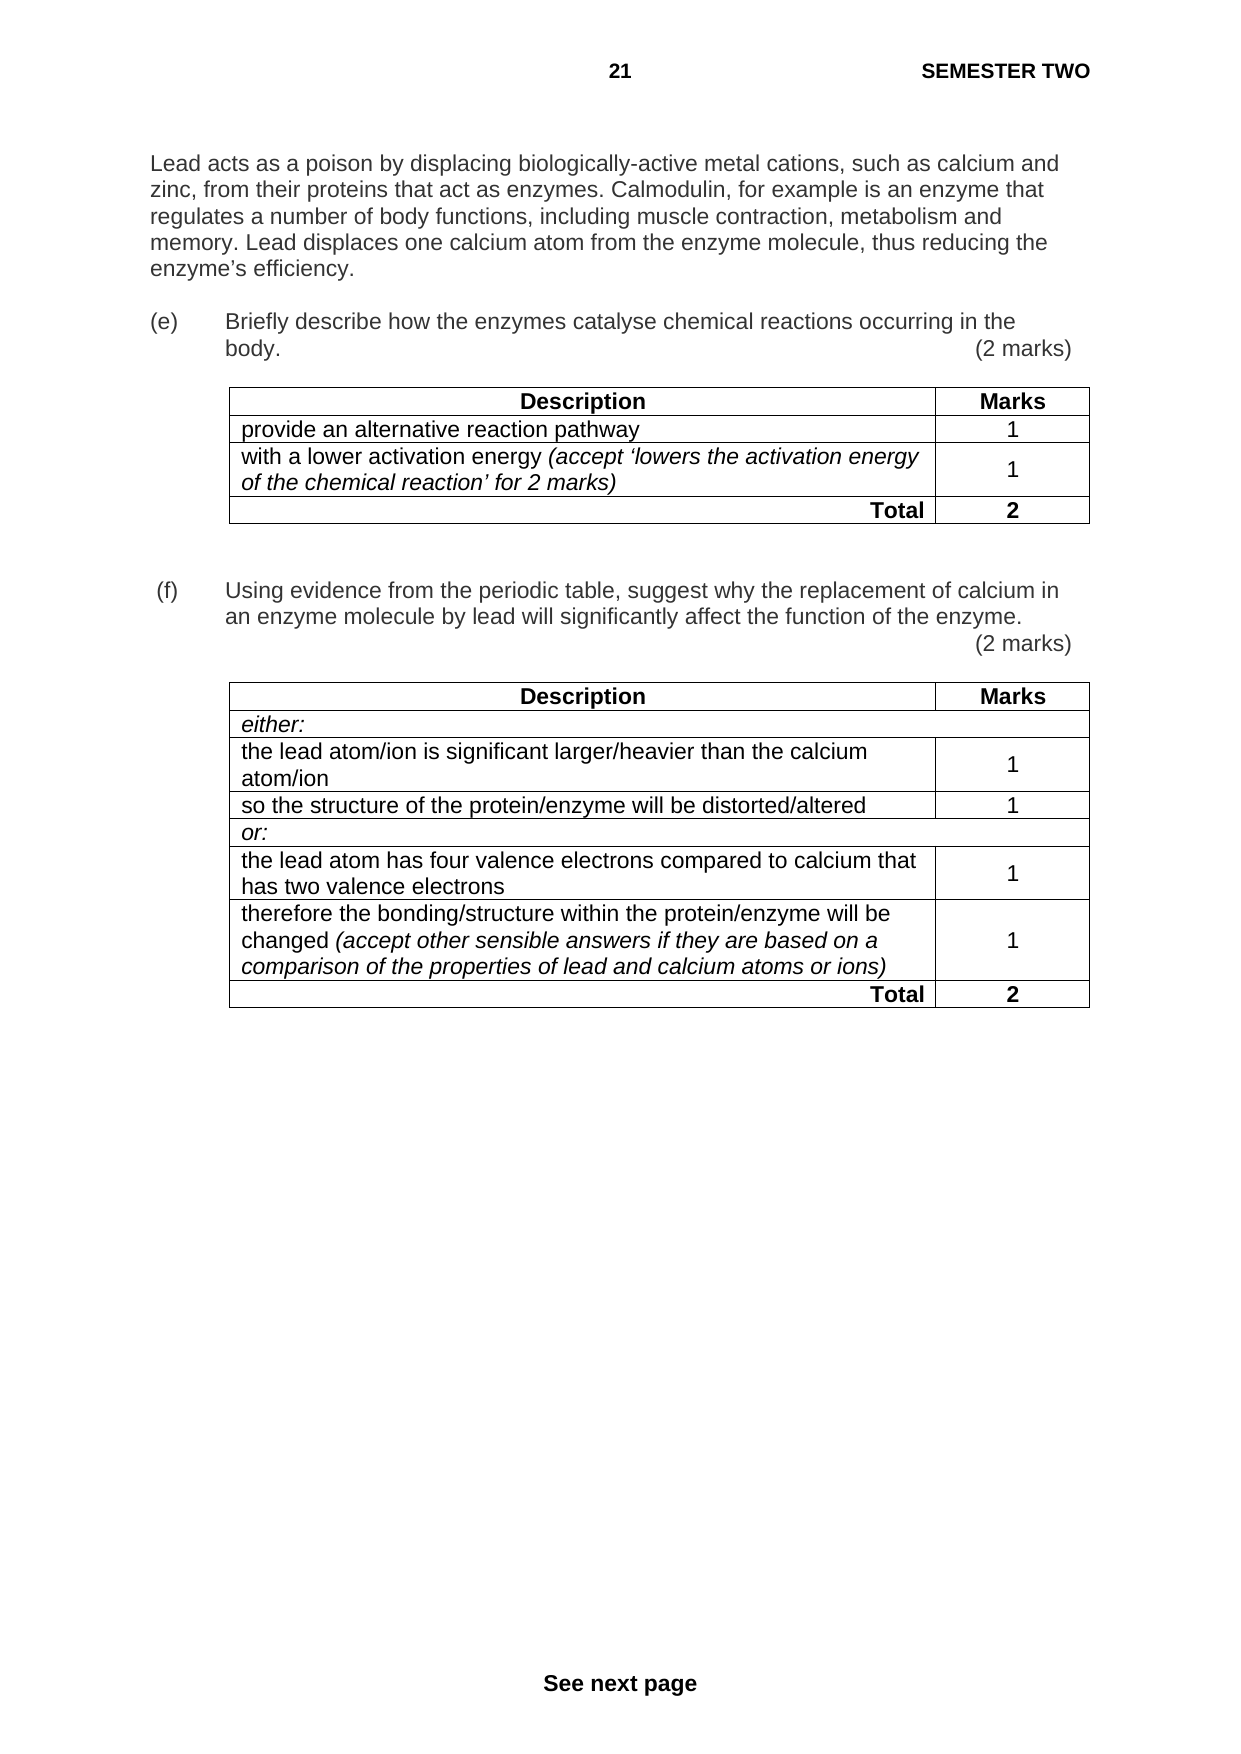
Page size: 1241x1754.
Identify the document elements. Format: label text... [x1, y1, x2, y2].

table_cell the lead atom has four valence electrons compared to calcium that has two valence electrons [230, 847, 935, 899]
text (f) Using evidence from the periodic table, suggest why the replacement of calcium in an enzyme molecule by lead will significantly affect the function of the enzyme. [150, 577, 1090, 629]
table_cell Total [230, 497, 935, 523]
table_cell with a lower activation energy (accept ‘lowers the activation energy of the chemical reaction’ for 2 marks) [230, 443, 935, 496]
table_cell or: [230, 819, 1089, 846]
table_header Marks [936, 388, 1089, 414]
table_cell 1 [936, 416, 1089, 442]
text (2 marks) [150, 629, 1090, 656]
table_cell 2 [936, 981, 1089, 1007]
table_cell Total [230, 981, 935, 1007]
table_cell 1 [936, 792, 1089, 818]
table_cell 2 [936, 497, 1089, 523]
table_cell 1 [936, 738, 1089, 791]
text (e) Briefly describe how the enzymes catalyse chemical reactions occurring in the body. (2 marks) [150, 308, 1090, 361]
table_cell provide an alternative reaction pathway [230, 416, 935, 442]
table_cell 1 [936, 900, 1089, 979]
table_header Marks [936, 683, 1089, 710]
table_cell so the structure of the protein/enzyme will be distorted/altered [230, 792, 935, 818]
table_header Description [230, 683, 935, 710]
table_header Description [230, 388, 935, 414]
table_cell the lead atom/ion is significant larger/heavier than the calcium atom/ion [230, 738, 935, 791]
table_cell 1 [936, 847, 1089, 899]
text Lead acts as a poison by displacing biologically-active metal cations, such as calcium and zinc, from their proteins that act as enzymes. Calmodulin, for example is an enzyme that regulates a number of body functions, including muscle contraction, metabolism and memory. Lead displaces one calcium atom from the enzyme molecule, thus reducing the enzyme’s efficiency. [150, 150, 1090, 282]
table_cell therefore the bonding/structure within the protein/enzyme will be changed (accept other sensible answers if they are based on a comparison of the properties of lead and calcium atoms or ions) [230, 900, 935, 979]
table_cell either: [230, 711, 1089, 737]
table_cell 1 [936, 443, 1089, 496]
